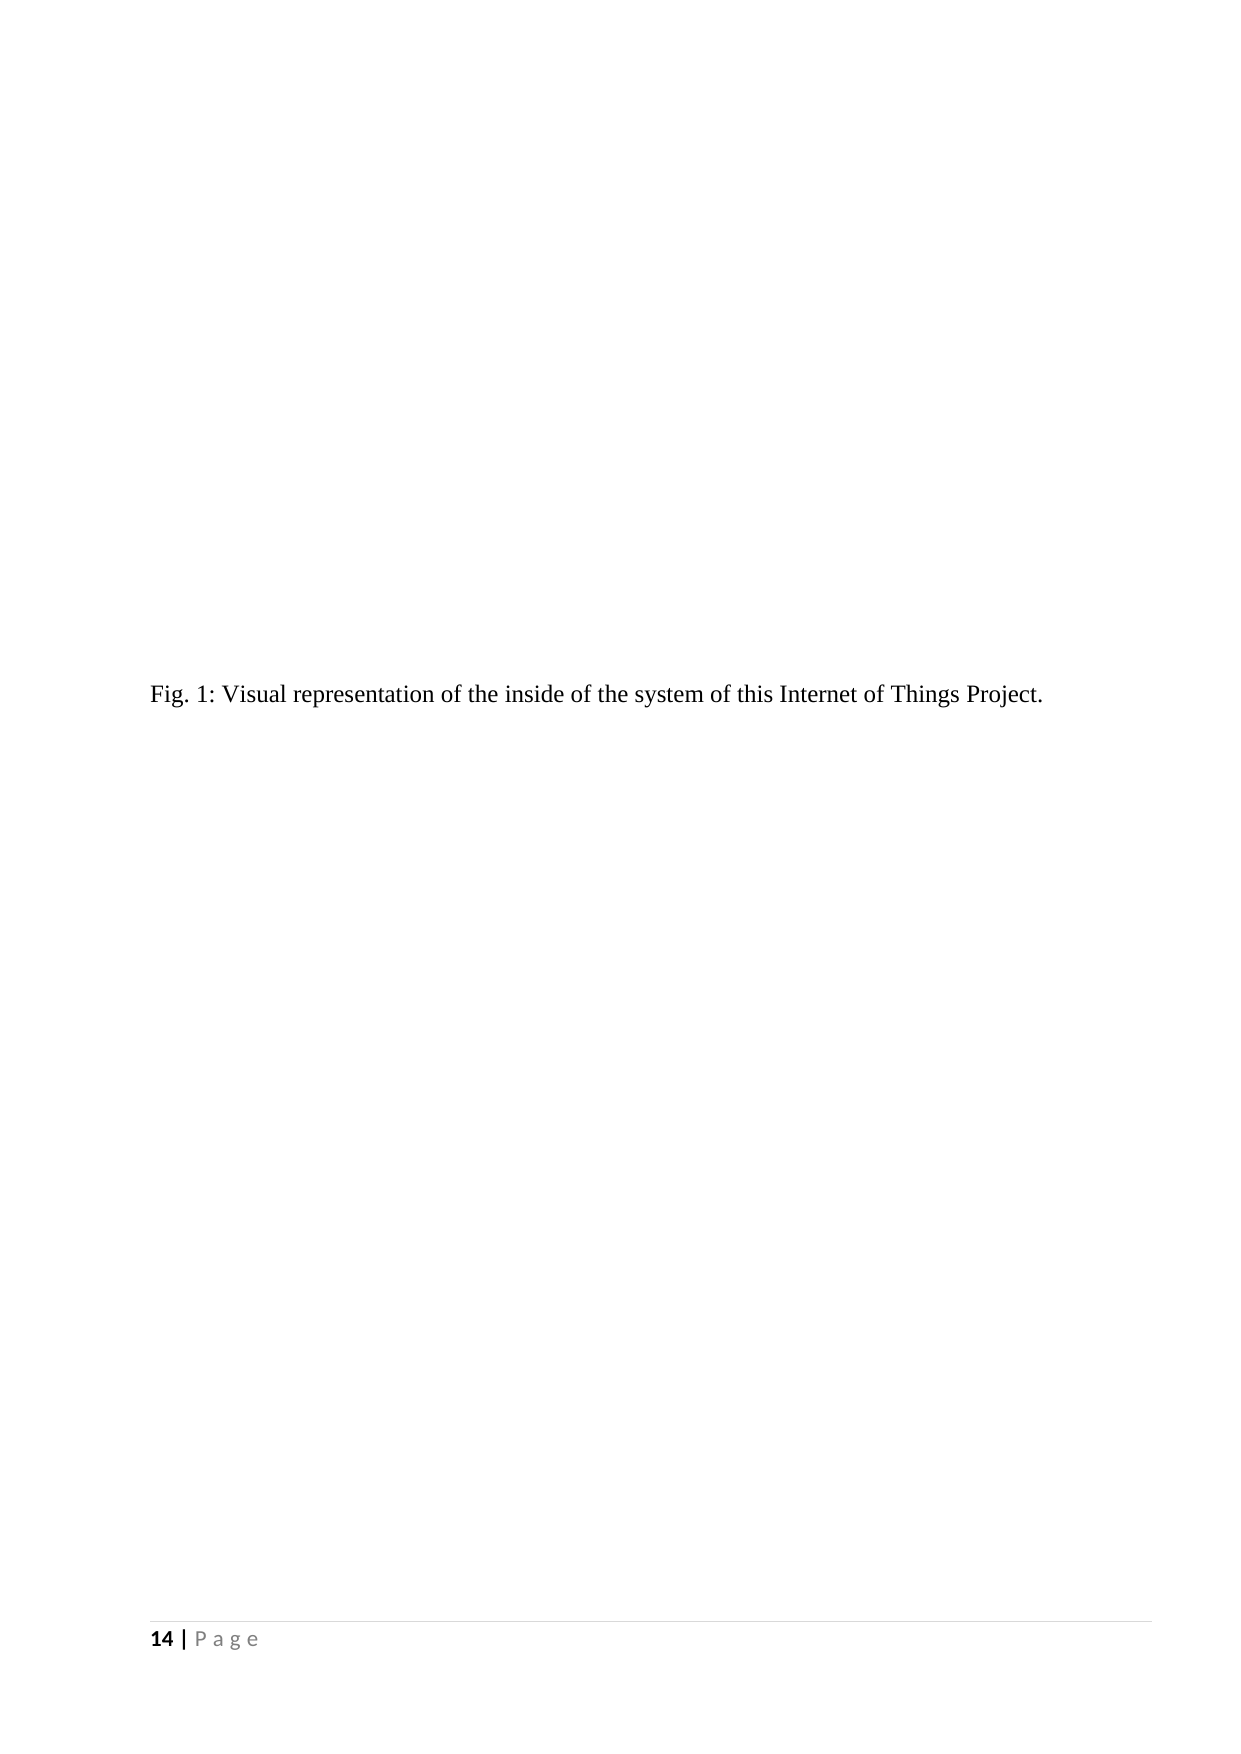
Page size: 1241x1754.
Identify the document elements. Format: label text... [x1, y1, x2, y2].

text Fig. 1: Visual representation of the inside of the system of this Internet of Things Project. [150, 669, 1152, 708]
